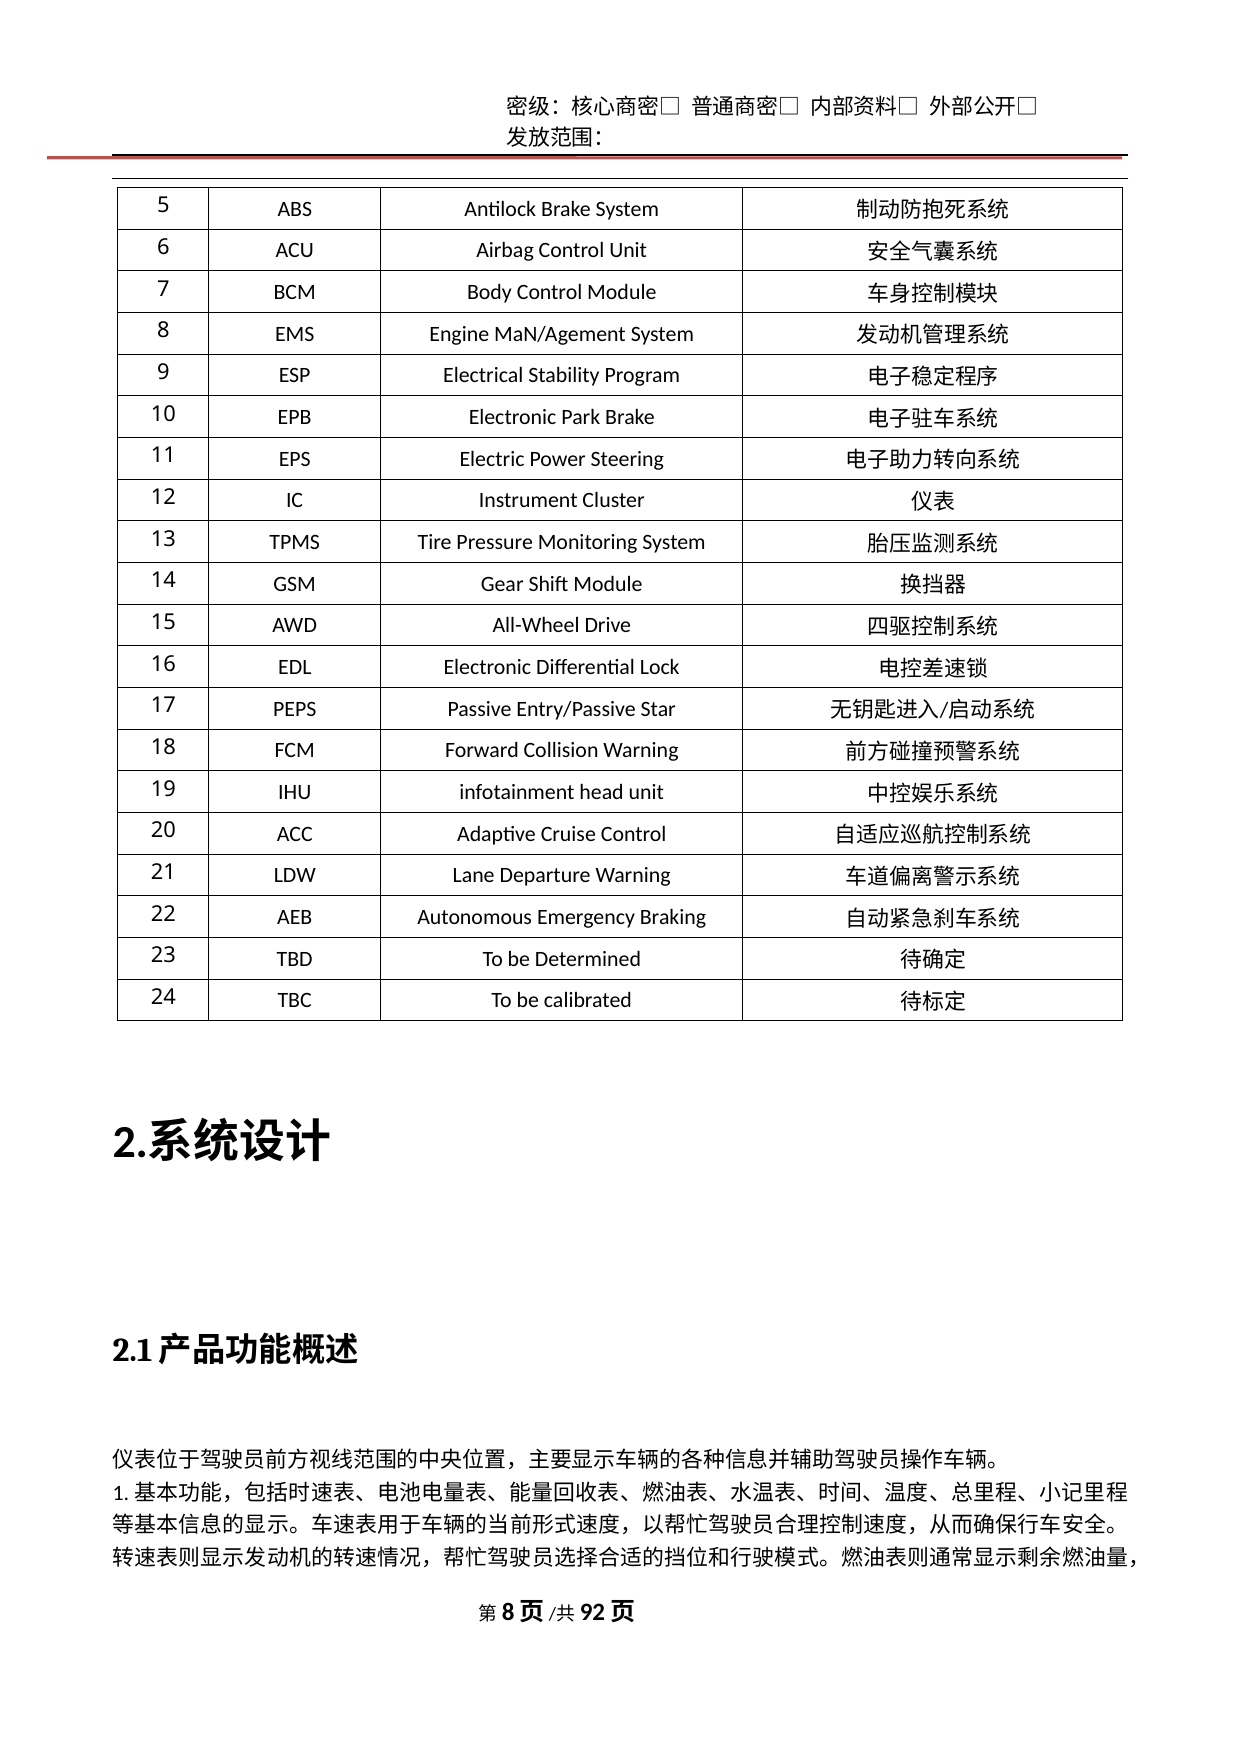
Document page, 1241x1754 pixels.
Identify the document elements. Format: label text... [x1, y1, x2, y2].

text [112, 1474, 1128, 1572]
table_cell 待标定 [743, 980, 1122, 1020]
table_cell Forward Collision Warning [381, 730, 742, 770]
table_cell 8 [118, 313, 208, 353]
table_cell 车道偏离警示系统 [743, 855, 1122, 895]
table_cell PEPS [209, 688, 380, 728]
table_cell Lane Departure Warning [381, 855, 742, 895]
table_cell 16 [118, 646, 208, 687]
table_cell 电子稳定程序 [743, 355, 1122, 395]
table_cell TPMS [209, 521, 380, 562]
table_cell FCM [209, 730, 380, 770]
table_cell 制动防抱死系统 [743, 188, 1122, 228]
table_cell 5 [118, 188, 208, 228]
table_cell Tire Pressure Monitoring System [381, 521, 742, 562]
table_cell Body Control Module [381, 271, 742, 312]
table_cell Airbag Control Unit [381, 230, 742, 270]
table_cell Autonomous Emergency Braking [381, 896, 742, 937]
table_cell 19 [118, 771, 208, 812]
table_cell Antilock Brake System [381, 188, 742, 228]
table_cell IC [209, 480, 380, 520]
subtitle 2.系统设计 [112, 1089, 1128, 1187]
table_cell 安全气囊系统 [743, 230, 1122, 270]
table_cell Electronic Differential Lock [381, 646, 742, 687]
table_cell 20 [118, 813, 208, 853]
table_cell 11 [118, 438, 208, 478]
table_cell To be Determined [381, 938, 742, 978]
table_cell 电子驻车系统 [743, 396, 1122, 437]
table_cell All-Wheel Drive [381, 605, 742, 645]
table_cell Engine MaN/Agement System [381, 313, 742, 353]
table_cell 车身控制模块 [743, 271, 1122, 312]
table_cell 13 [118, 521, 208, 562]
table_cell Adaptive Cruise Control [381, 813, 742, 853]
table_cell ABS [209, 188, 380, 228]
table_cell 14 [118, 563, 208, 603]
table_cell 18 [118, 730, 208, 770]
table_cell 23 [118, 938, 208, 978]
table_cell ACC [209, 813, 380, 853]
subtitle 2.1产品功能概述 [112, 1314, 1128, 1379]
table_cell 自动紧急刹车系统 [743, 896, 1122, 937]
table_cell 电控差速锁 [743, 646, 1122, 687]
table_cell 15 [118, 605, 208, 645]
table_cell 无钥匙进入/启动系统 [743, 688, 1122, 728]
table_cell 10 [118, 396, 208, 437]
table_cell TBD [209, 938, 380, 978]
table_cell 24 [118, 980, 208, 1020]
table_cell infotainment head unit [381, 771, 742, 812]
table_cell 22 [118, 896, 208, 937]
table_cell ACU [209, 230, 380, 270]
table_cell TBC [209, 980, 380, 1020]
text 仪表位于驾驶员前方视线范围的中央位置，主要显示车辆的各种信息并辅助驾驶员操作车辆。 [112, 1442, 1128, 1474]
table_cell 四驱控制系统 [743, 605, 1122, 645]
table_cell LDW [209, 855, 380, 895]
table_cell 仪表 [743, 480, 1122, 520]
table_cell 17 [118, 688, 208, 728]
table_cell Instrument Cluster [381, 480, 742, 520]
table_cell EMS [209, 313, 380, 353]
table_cell 前方碰撞预警系统 [743, 730, 1122, 770]
table_cell To be calibrated [381, 980, 742, 1020]
table_cell 换挡器 [743, 563, 1122, 603]
table_cell 7 [118, 271, 208, 312]
table_cell 待确定 [743, 938, 1122, 978]
table_cell EDL [209, 646, 380, 687]
table_cell 21 [118, 855, 208, 895]
table_cell Passive Entry/Passive Star [381, 688, 742, 728]
table_cell ESP [209, 355, 380, 395]
table_cell EPS [209, 438, 380, 478]
table_cell Electric Power Steering [381, 438, 742, 478]
table_cell 自适应巡航控制系统 [743, 813, 1122, 853]
table_cell Gear Shift Module [381, 563, 742, 603]
table_cell 胎压监测系统 [743, 521, 1122, 562]
table_cell BCM [209, 271, 380, 312]
table_cell 9 [118, 355, 208, 395]
table_cell AEB [209, 896, 380, 937]
table_cell 6 [118, 230, 208, 270]
table_cell 12 [118, 480, 208, 520]
table_cell IHU [209, 771, 380, 812]
table_cell 中控娱乐系统 [743, 771, 1122, 812]
table_cell Electronic Park Brake [381, 396, 742, 437]
table_cell GSM [209, 563, 380, 603]
table_cell Electrical Stability Program [381, 355, 742, 395]
table_cell 电子助力转向系统 [743, 438, 1122, 478]
table_cell AWD [209, 605, 380, 645]
table_cell 发动机管理系统 [743, 313, 1122, 353]
table_cell EPB [209, 396, 380, 437]
